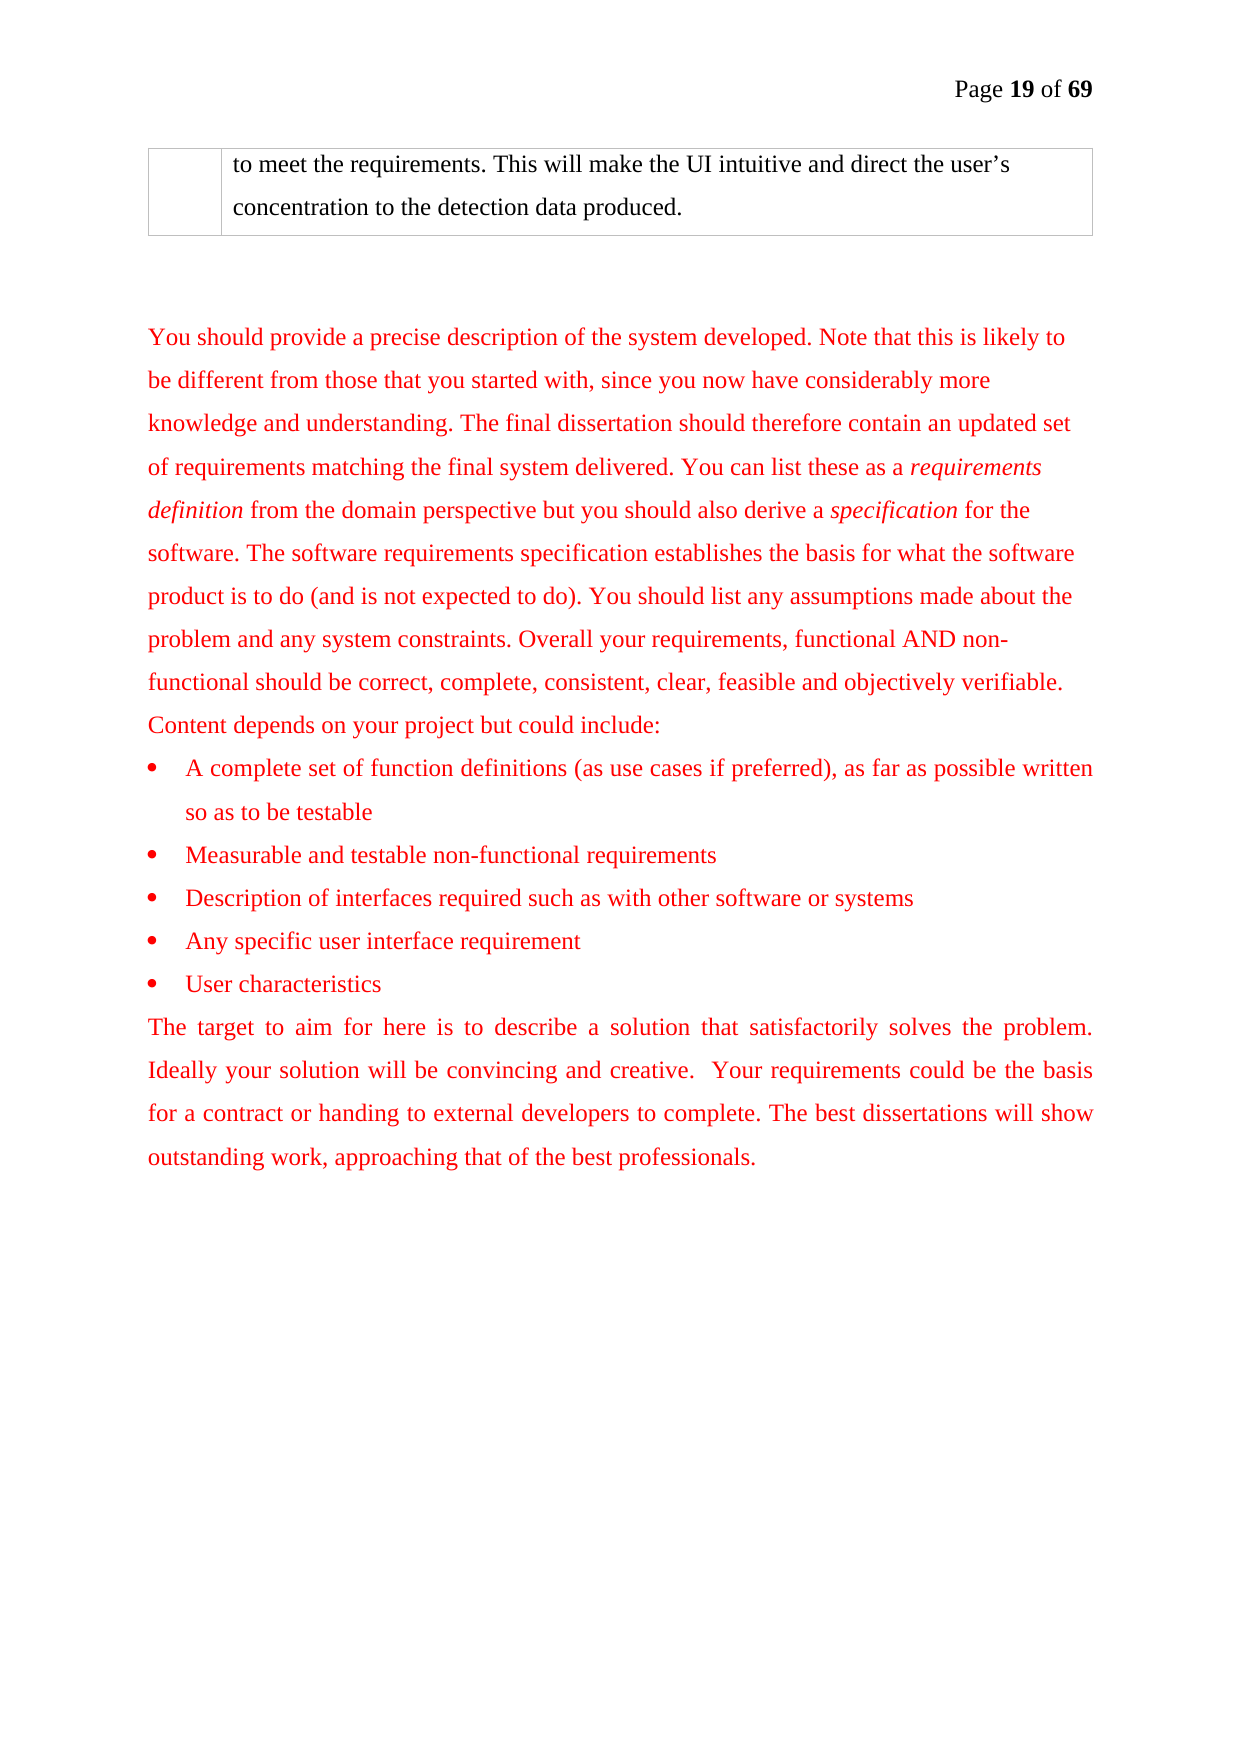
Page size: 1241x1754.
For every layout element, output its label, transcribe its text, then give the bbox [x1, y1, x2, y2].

table_header 1 [149, 149, 221, 235]
list Description of interfaces required such as with other software or systems [148, 883, 1094, 912]
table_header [222, 149, 1092, 235]
text You should provide a precise description of the system developed. Note that this is likely to be different from those that you started with, since you now have considerably more knowledge and understanding. The final dissertation should therefore contain an updated set of requirements matching the final system delivered. You can list these as a requirements definition from the domain perspective but you should also derive a specification for the software. The software requirements specification establishes the basis for what the software product is to do (and is not expected to do). You should list any assumptions made about the problem and any system constraints. Overall your requirements, functional AND non-functional should be correct, complete, consistent, clear, feasible and objectively verifiable. Content depends on your project but could include: [148, 322, 1092, 739]
list User characteristics [148, 969, 1094, 998]
list Measurable and testable non-functional requirements [148, 840, 1094, 868]
list Any specific user interface requirement [148, 926, 1094, 955]
list A complete set of function definitions (as use cases if preferred), as far as possible written so as to be testable [148, 753, 1094, 825]
text The target to aim for here is to describe a solution that satisfactorily solves the problem. Ideally your solution will be convincing and creative. Your requirements could be the basis for a contract or handing to external developers to complete. The best dissertations will show outstanding work, approaching that of the best professionals. [148, 1012, 1094, 1170]
